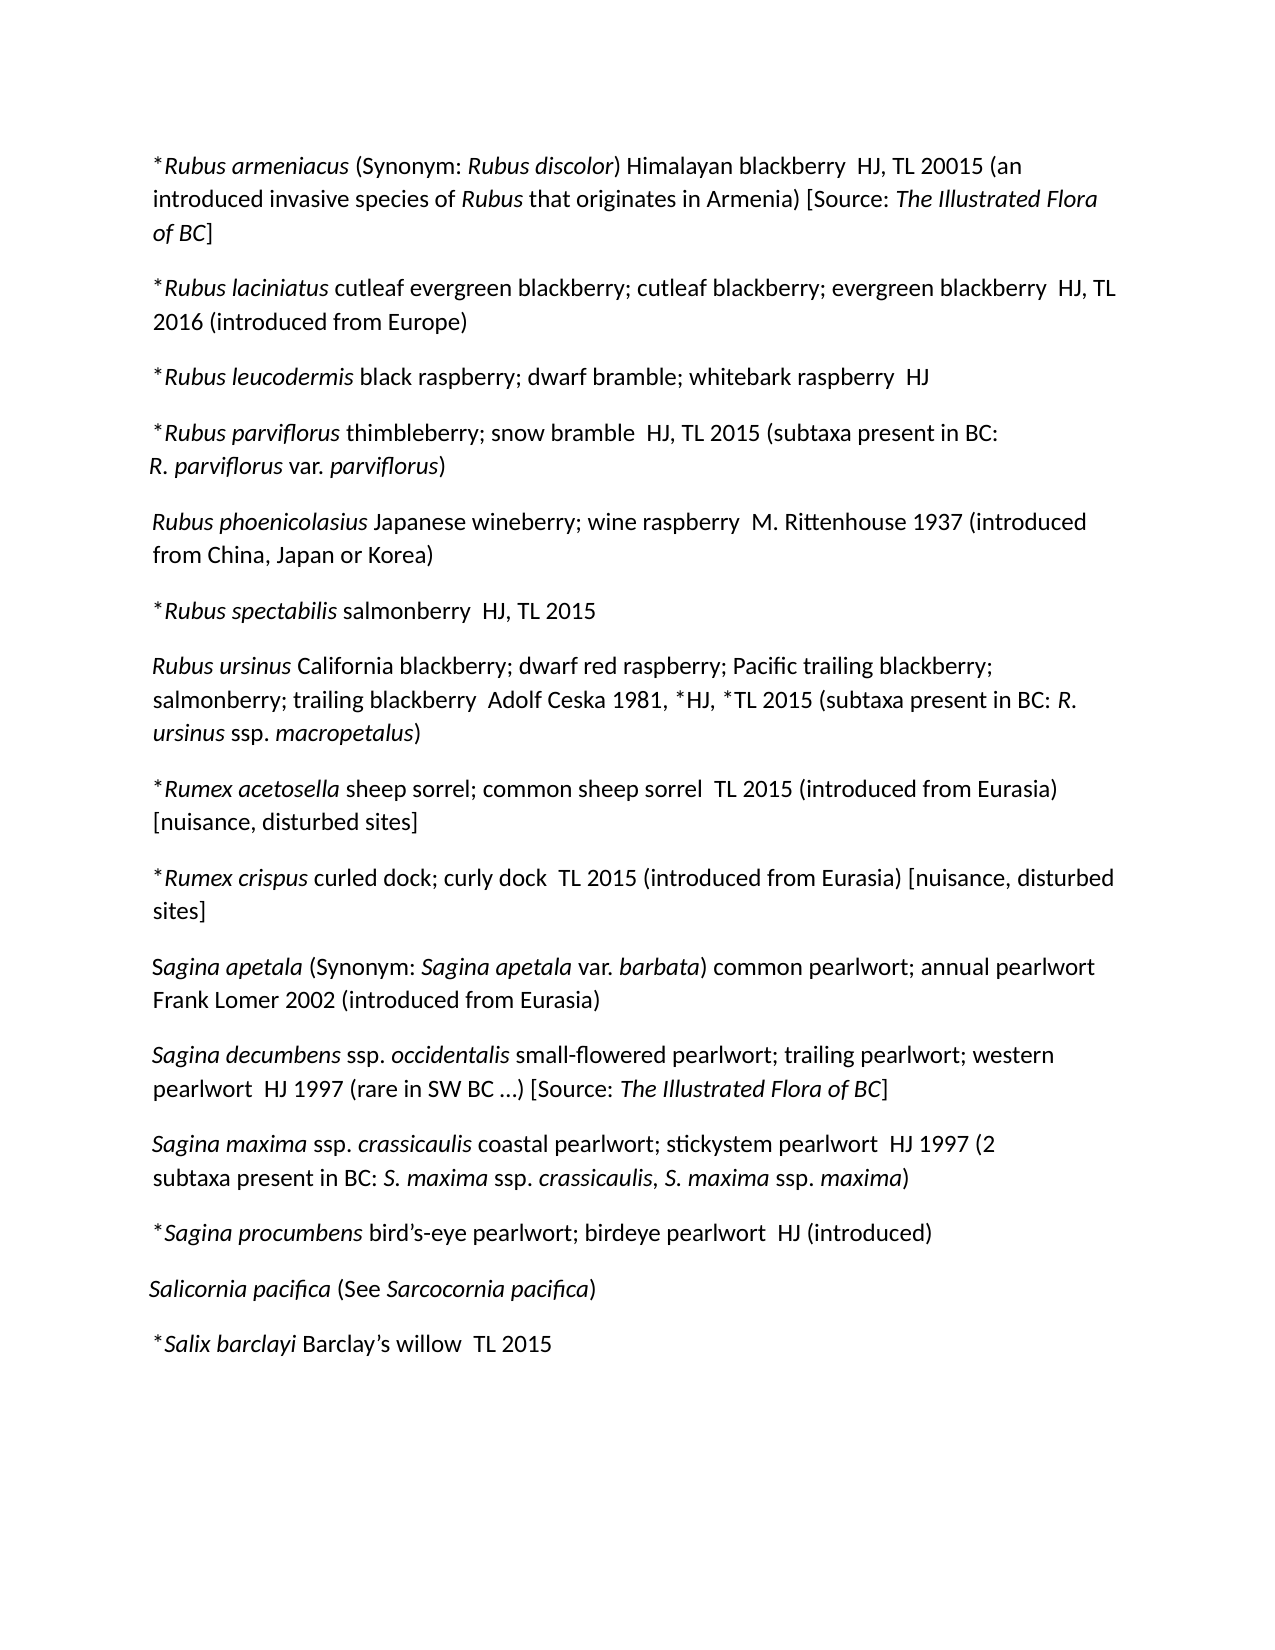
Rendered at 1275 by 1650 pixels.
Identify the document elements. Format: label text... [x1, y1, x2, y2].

text Sagina maxima ssp. crassicaulis coastal pearlwort; stickystem pearlwort HJ 1997 (2 subtaxa present in BC: S. maxima ssp. crassicaulis, S. maxima ssp. maxima) [152, 1128, 1039, 1193]
text *Rubus parviflorus thimbleberry; snow bramble HJ, TL 2015 (subtaxa present in BC: [152, 417, 1126, 447]
text *Rumex acetosella sheep sorrel; common sheep sorrel TL 2015 (introduced from Eurasia) [nuisance, disturbed sites] [152, 773, 1126, 837]
text *Rumex crispus curled dock; curly dock TL 2015 (introduced from Eurasia) [nuisance, disturbed sites] [152, 862, 1126, 926]
text *Sagina procumbens bird’s-eye pearlwort; birdeye pearlwort HJ (introduced) [152, 1217, 1126, 1248]
text *Rubus laciniatus cutleaf evergreen blackberry; cutleaf blackberry; evergreen blackberry HJ, TL 2016 (introduced from Europe) [152, 272, 1126, 337]
text Rubus ursinus California blackberry; dwarf red raspberry; Pacific trailing blackberry; salmonberry; trailing blackberry Adolf Ceska 1981, *HJ, *TL 2015 (subtaxa present in BC: R. ursinus ssp. macropetalus) [152, 650, 1126, 748]
text Sagina apetala (Synonym: Sagina apetala var. barbata) common pearlwort; annual pearlwort Frank Lomer 2002 (introduced from Eurasia) [152, 951, 1126, 1015]
text *Rubus spectabilis salmonberry HJ, TL 2015 [152, 595, 1126, 625]
text *Rubus leucodermis black raspberry; dwarf bramble; whitebark raspberry HJ [152, 361, 1126, 392]
text R. parviflorus var. parviflorus) [149, 450, 1143, 481]
text *Salix barclayi Barclay’s willow TL 2015 [152, 1328, 1126, 1359]
text *Rubus armeniacus (Synonym: Rubus discolor) Himalayan blackberry HJ, TL 20015 (an introduced invasive species of Rubus that originates in Armenia) [Source: The Illustrated Flora of BC] [152, 150, 1126, 248]
text Rubus phoenicolasius Japanese wineberry; wine raspberry M. Rittenhouse 1937 (introduced from China, Japan or Korea) [152, 506, 1126, 570]
text Salicornia pacifica (See Sarcocornia pacifica) [149, 1273, 1143, 1303]
text Sagina decumbens ssp. occidentalis small-flowered pearlwort; trailing pearlwort; western pearlwort HJ 1997 (rare in SW BC …) [Source: The Illustrated Flora of BC] [152, 1039, 1126, 1104]
